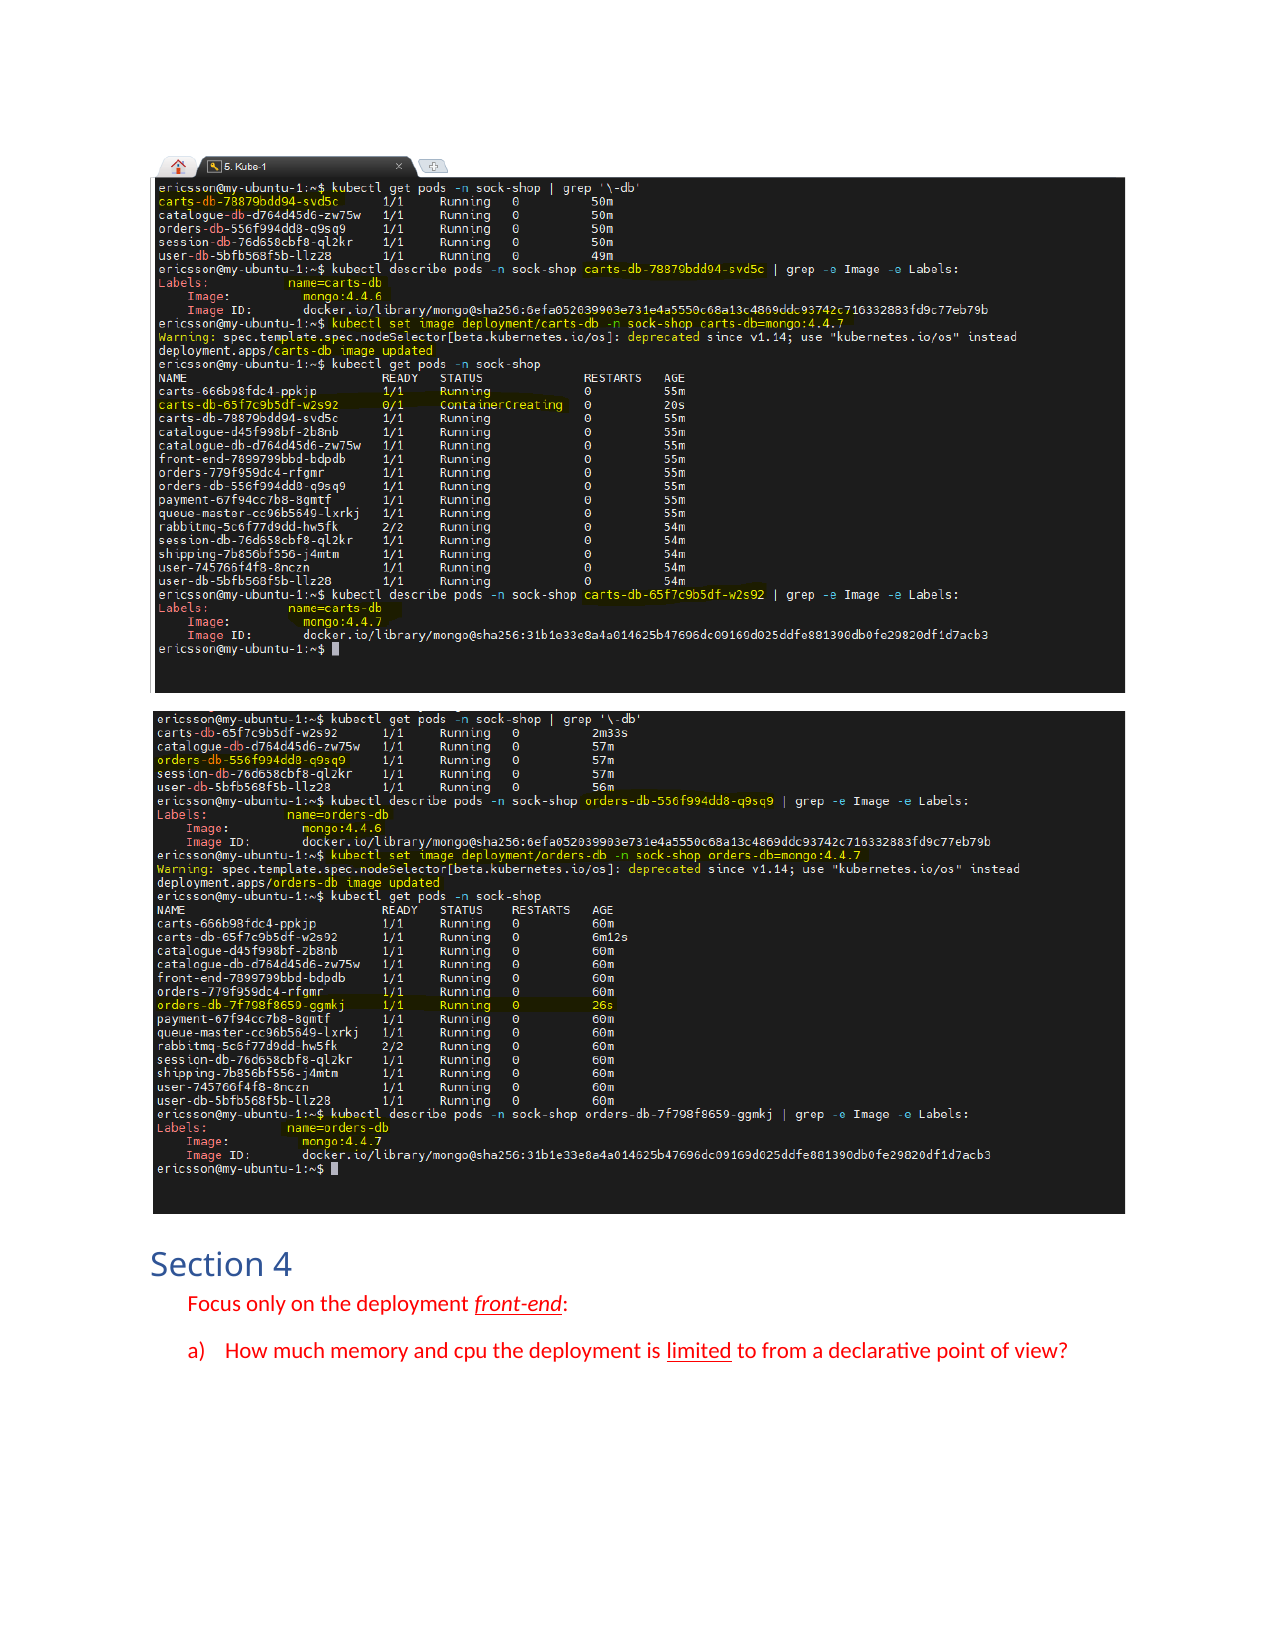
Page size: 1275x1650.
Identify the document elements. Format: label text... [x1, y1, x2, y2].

picture [150, 711, 1125, 1214]
picture [150, 150, 1125, 693]
list How much memory and cpu the deployment is limited to from a declarative point of view? [187, 1336, 1125, 1364]
subtitle Section 4 [150, 1241, 1125, 1286]
text Focus only on the deployment front-end: [150, 1289, 1125, 1317]
